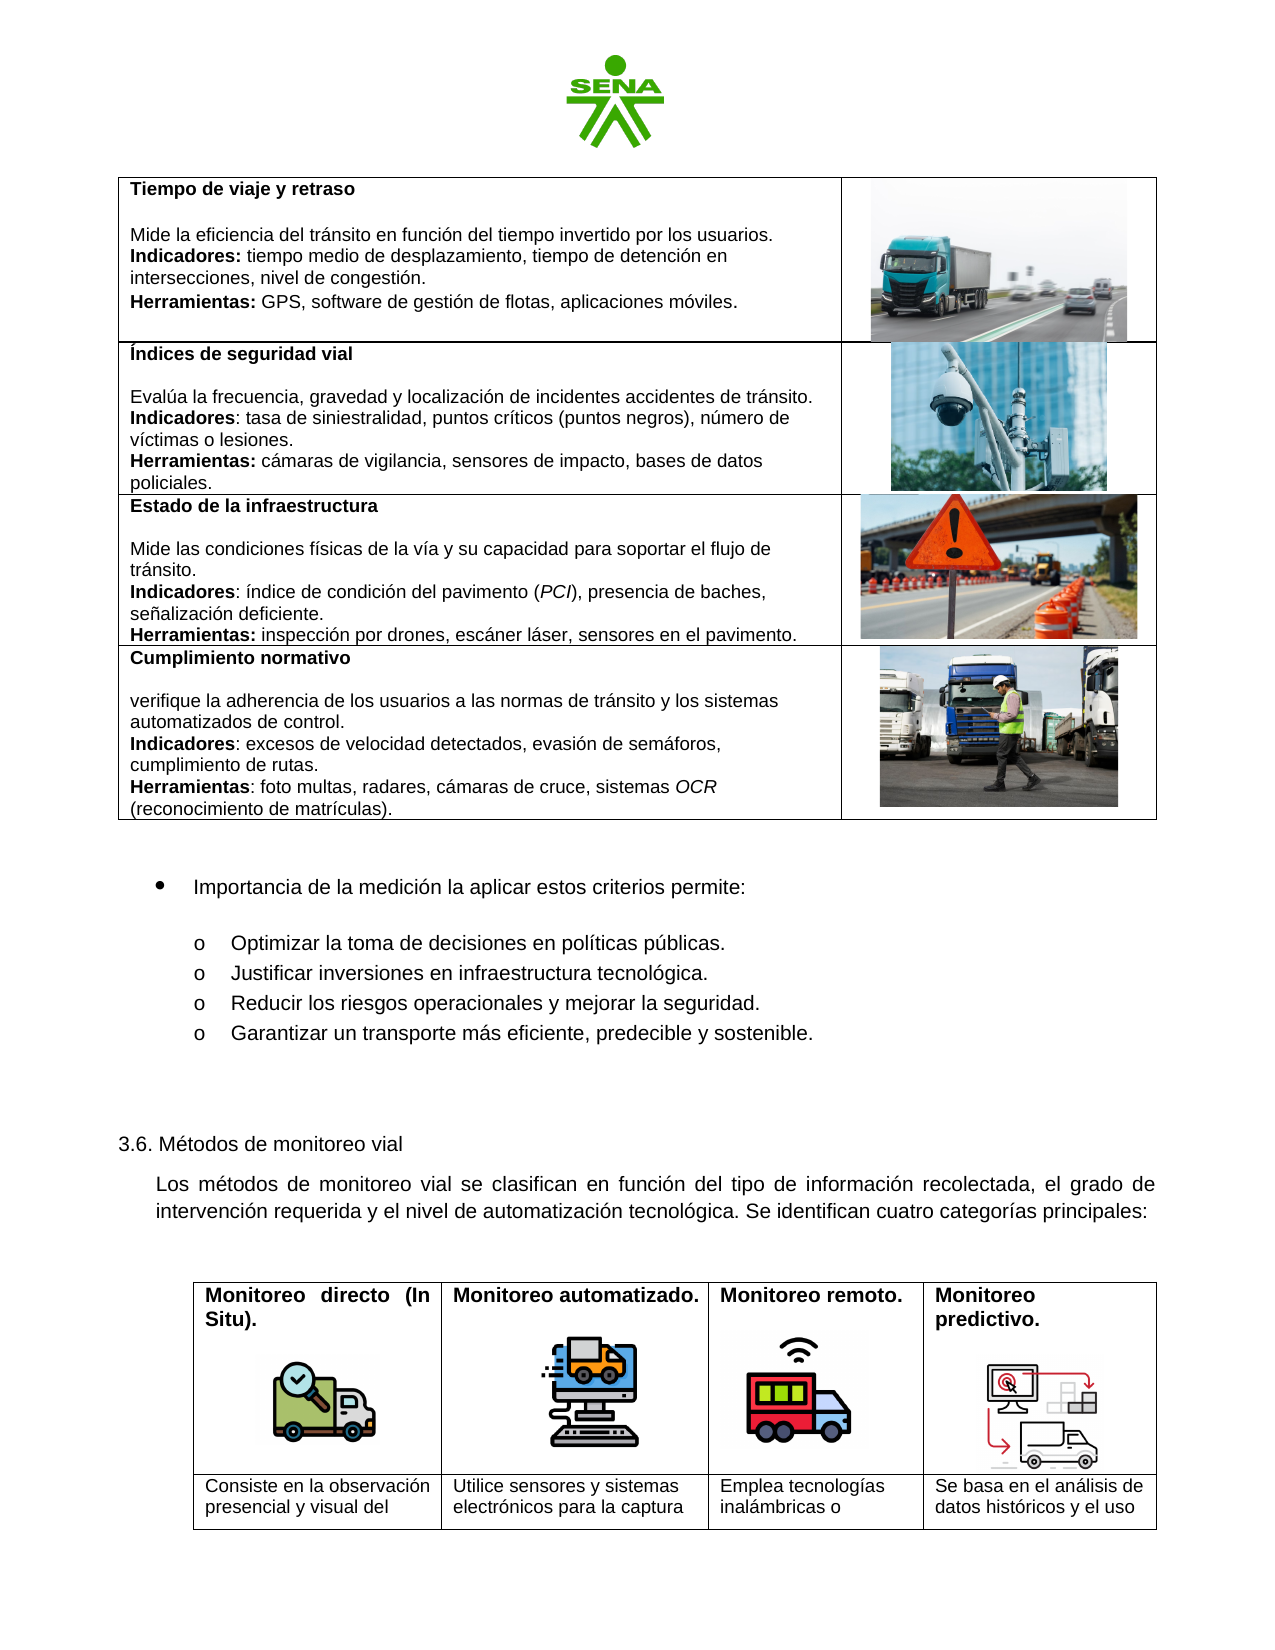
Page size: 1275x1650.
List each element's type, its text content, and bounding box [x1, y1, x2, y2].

subtitle 3.6. Métodos de monitoreo vial [118, 1132, 1157, 1156]
table_cell [842, 178, 870, 341]
list Importancia de la medición la aplicar estos criterios permite: [156, 875, 1157, 900]
picture [539, 1330, 642, 1450]
list Garantizar un transporte más eficiente, predecible y sostenible. [193, 1020, 1157, 1046]
table_header Monitoreo remoto. [709, 1283, 923, 1474]
table_cell [842, 343, 1156, 493]
table_cell Índices de seguridad vial Evalúa la frecuencia, gravedad y localización de incidentes accidentes de tránsito. Indicadores: tasa de siniestralidad, puntos críticos (puntos negros), número de víctimas o lesiones. Herramientas: cámaras de vigilancia, sensores de impacto, bases de datos policiales. [119, 343, 841, 493]
table_cell [842, 495, 1156, 645]
list Reducir los riesgos operacionales y mejorar la seguridad. [193, 991, 1157, 1016]
picture [566, 55, 664, 148]
picture [975, 1354, 1104, 1473]
table_cell [842, 646, 1156, 819]
picture [879, 646, 1119, 807]
table_cell [1128, 178, 1156, 341]
list Justificar inversiones en infraestructura tecnológica. [193, 961, 1157, 987]
table_header Monitoreo automatizado. [442, 1283, 708, 1474]
picture [870, 178, 1128, 491]
picture [720, 1330, 870, 1449]
picture [255, 1354, 380, 1445]
table_cell Tiempo de viaje y retraso Mide la eficiencia del tránsito en función del tiempo invertido por los usuarios. Indicadores: tiempo medio de desplazamiento, tiempo de detención en intersecciones, nivel de congestión. Herramientas: GPS, software de gestión de flotas, aplicaciones móviles. [119, 178, 841, 341]
table_cell Estado de la infraestructura Mide las condiciones físicas de la vía y su capacidad para soportar el flujo de tránsito. Indicadores: índice de condición del pavimento (PCI), presencia de baches, señalización deficiente. Herramientas: inspección por drones, escáner láser, sensores en el pavimento. [119, 495, 841, 645]
picture [860, 494, 1138, 639]
table_header Monitoreo directo (In Situ). [194, 1283, 441, 1474]
list Optimizar la toma de decisiones en políticas públicas. [193, 931, 1157, 957]
table_header Monitoreo predictivo. [924, 1283, 1156, 1474]
table_cell Cumplimiento normativo verifique la adherencia de los usuarios a las normas de tránsito y los sistemas automatizados de control. Indicadores: excesos de velocidad detectados, evasión de semáforos, cumplimiento de rutas. Herramientas: foto multas, radares, cámaras de cruce, sistemas OCR (reconocimiento de matrículas). [119, 646, 841, 819]
text Los métodos de monitoreo vial se clasifican en función del tipo de información recolectada, el grado de intervención requerida y el nivel de automatización tecnológica. Se identifican cuatro categorías principales: [156, 1172, 1157, 1223]
